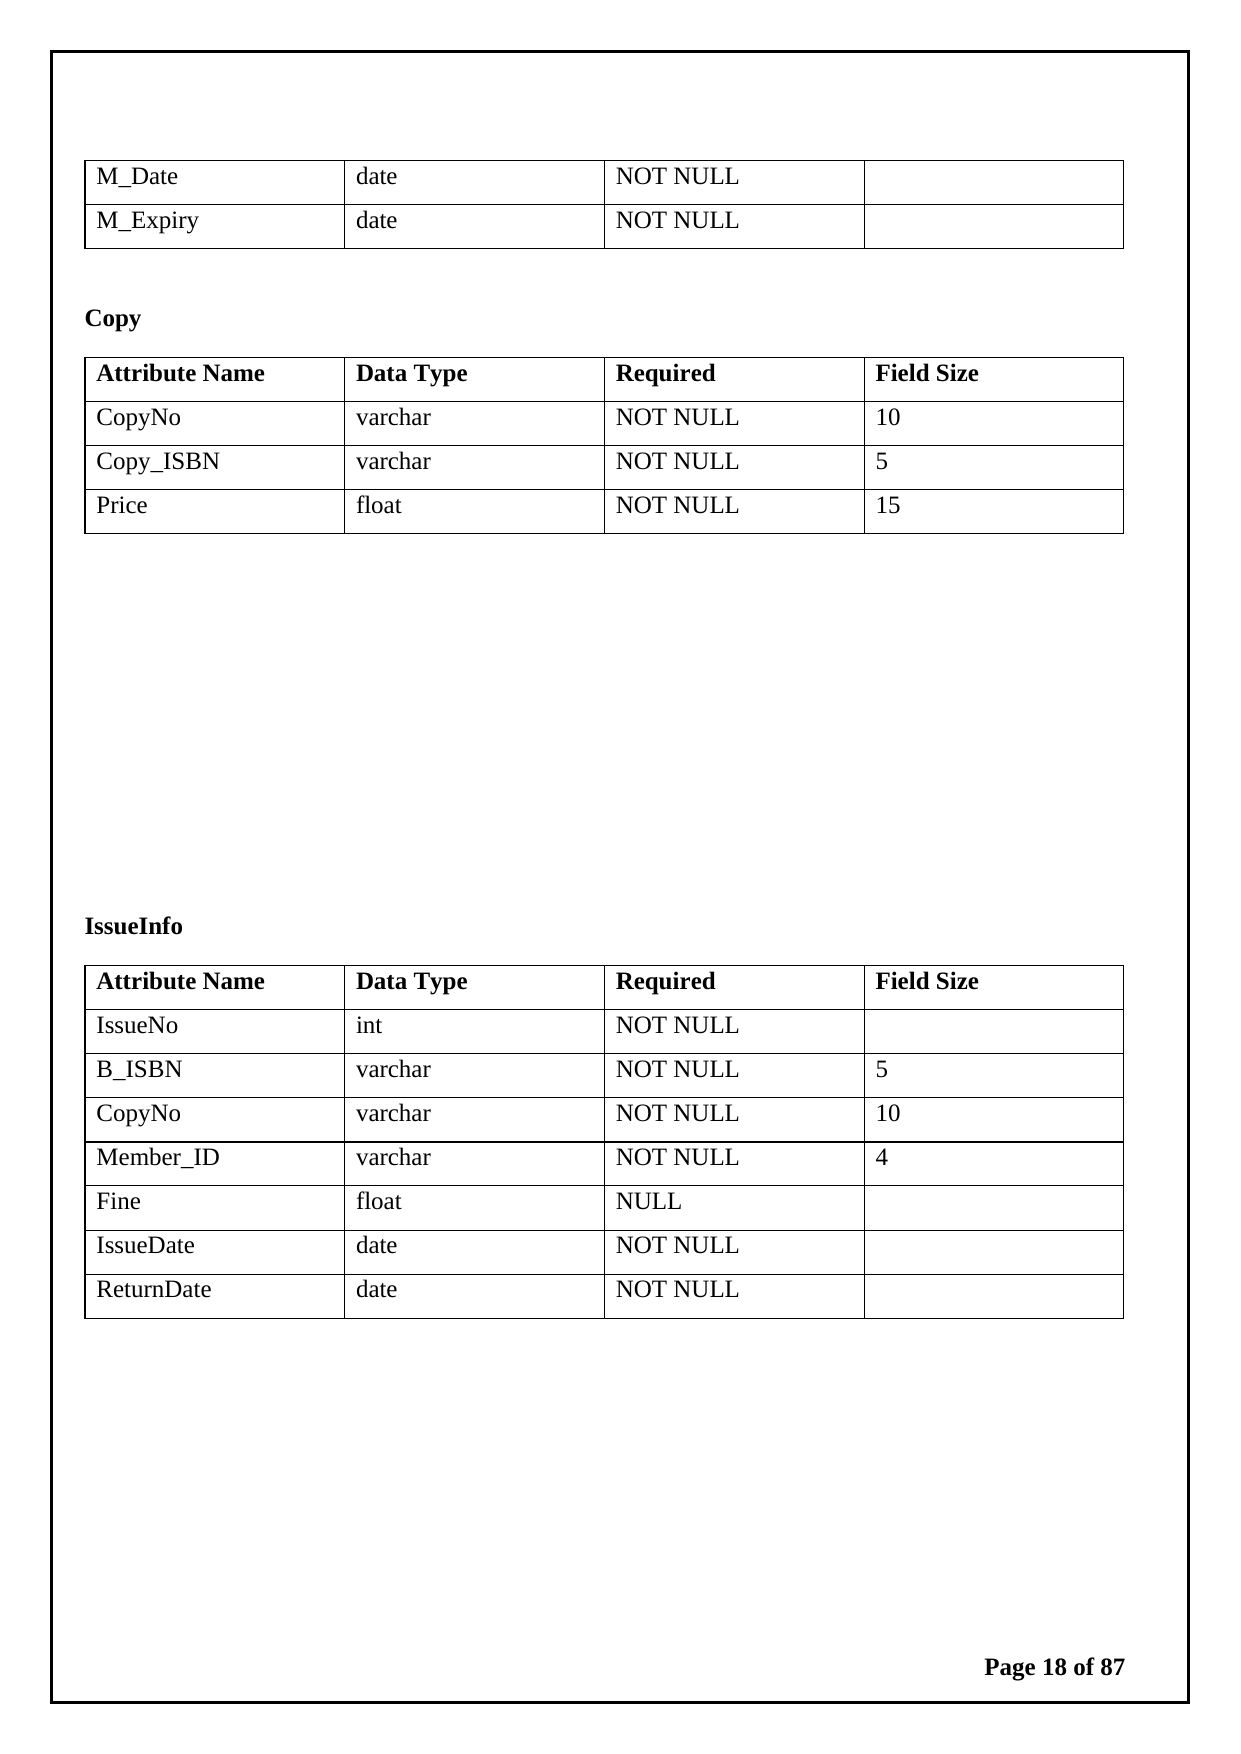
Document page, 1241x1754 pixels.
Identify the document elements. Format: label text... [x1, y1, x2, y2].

table_header Required [605, 966, 864, 1009]
table_cell [865, 161, 1123, 204]
table_cell int [345, 1010, 604, 1053]
table_cell float [345, 1186, 604, 1229]
table_cell date [345, 205, 604, 248]
table_cell B_ISBN [86, 1054, 344, 1097]
text IssueInfo [84, 911, 1125, 940]
table_cell 10 [865, 1098, 1123, 1141]
table_cell Fine [86, 1186, 344, 1229]
table_cell M_Expiry [86, 205, 344, 248]
table_cell varchar [345, 1054, 604, 1097]
table_cell NOT NULL [605, 1275, 864, 1318]
table_header Field Size [865, 358, 1123, 401]
table_cell varchar [345, 402, 604, 445]
table_cell NOT NULL [605, 446, 864, 489]
table_cell NOT NULL [605, 161, 864, 204]
table_cell varchar [345, 446, 604, 489]
text Copy [84, 303, 1125, 332]
table_header Field Size [865, 966, 1123, 1009]
table_cell [865, 205, 1123, 248]
table_cell IssueDate [86, 1231, 344, 1273]
table_cell NOT NULL [605, 1098, 864, 1141]
table_cell 5 [865, 1054, 1123, 1097]
table_cell date [345, 1275, 604, 1318]
table_header Attribute Name [86, 358, 344, 401]
table_cell Price [86, 490, 344, 533]
table_cell NOT NULL [605, 1231, 864, 1273]
table_cell varchar [345, 1143, 604, 1185]
table_cell CopyNo [86, 1098, 344, 1141]
table_cell NOT NULL [605, 205, 864, 248]
table_cell M_Date [86, 161, 344, 204]
table_cell 5 [865, 446, 1123, 489]
table_header Data Type [345, 358, 604, 401]
table_cell date [345, 161, 604, 204]
table_cell 15 [865, 490, 1123, 533]
table_cell date [345, 1231, 604, 1273]
table_cell NOT NULL [605, 490, 864, 533]
table_cell NOT NULL [605, 1010, 864, 1053]
table_cell NOT NULL [605, 1054, 864, 1097]
table_cell [865, 1010, 1123, 1053]
table_header Attribute Name [86, 966, 344, 1009]
table_cell [865, 1186, 1123, 1229]
table_cell [865, 1275, 1123, 1318]
table_cell [865, 1231, 1123, 1273]
table_cell IssueNo [86, 1010, 344, 1053]
table_cell ReturnDate [86, 1275, 344, 1318]
table_header Required [605, 358, 864, 401]
table_cell CopyNo [86, 402, 344, 445]
table_cell 10 [865, 402, 1123, 445]
table_cell NULL [605, 1186, 864, 1229]
table_cell NOT NULL [605, 1143, 864, 1185]
table_cell Member_ID [86, 1143, 344, 1185]
table_cell 4 [865, 1143, 1123, 1185]
table_cell Copy_ISBN [86, 446, 344, 489]
table_cell varchar [345, 1098, 604, 1141]
table_cell NOT NULL [605, 402, 864, 445]
table_header Data Type [345, 966, 604, 1009]
table_cell float [345, 490, 604, 533]
